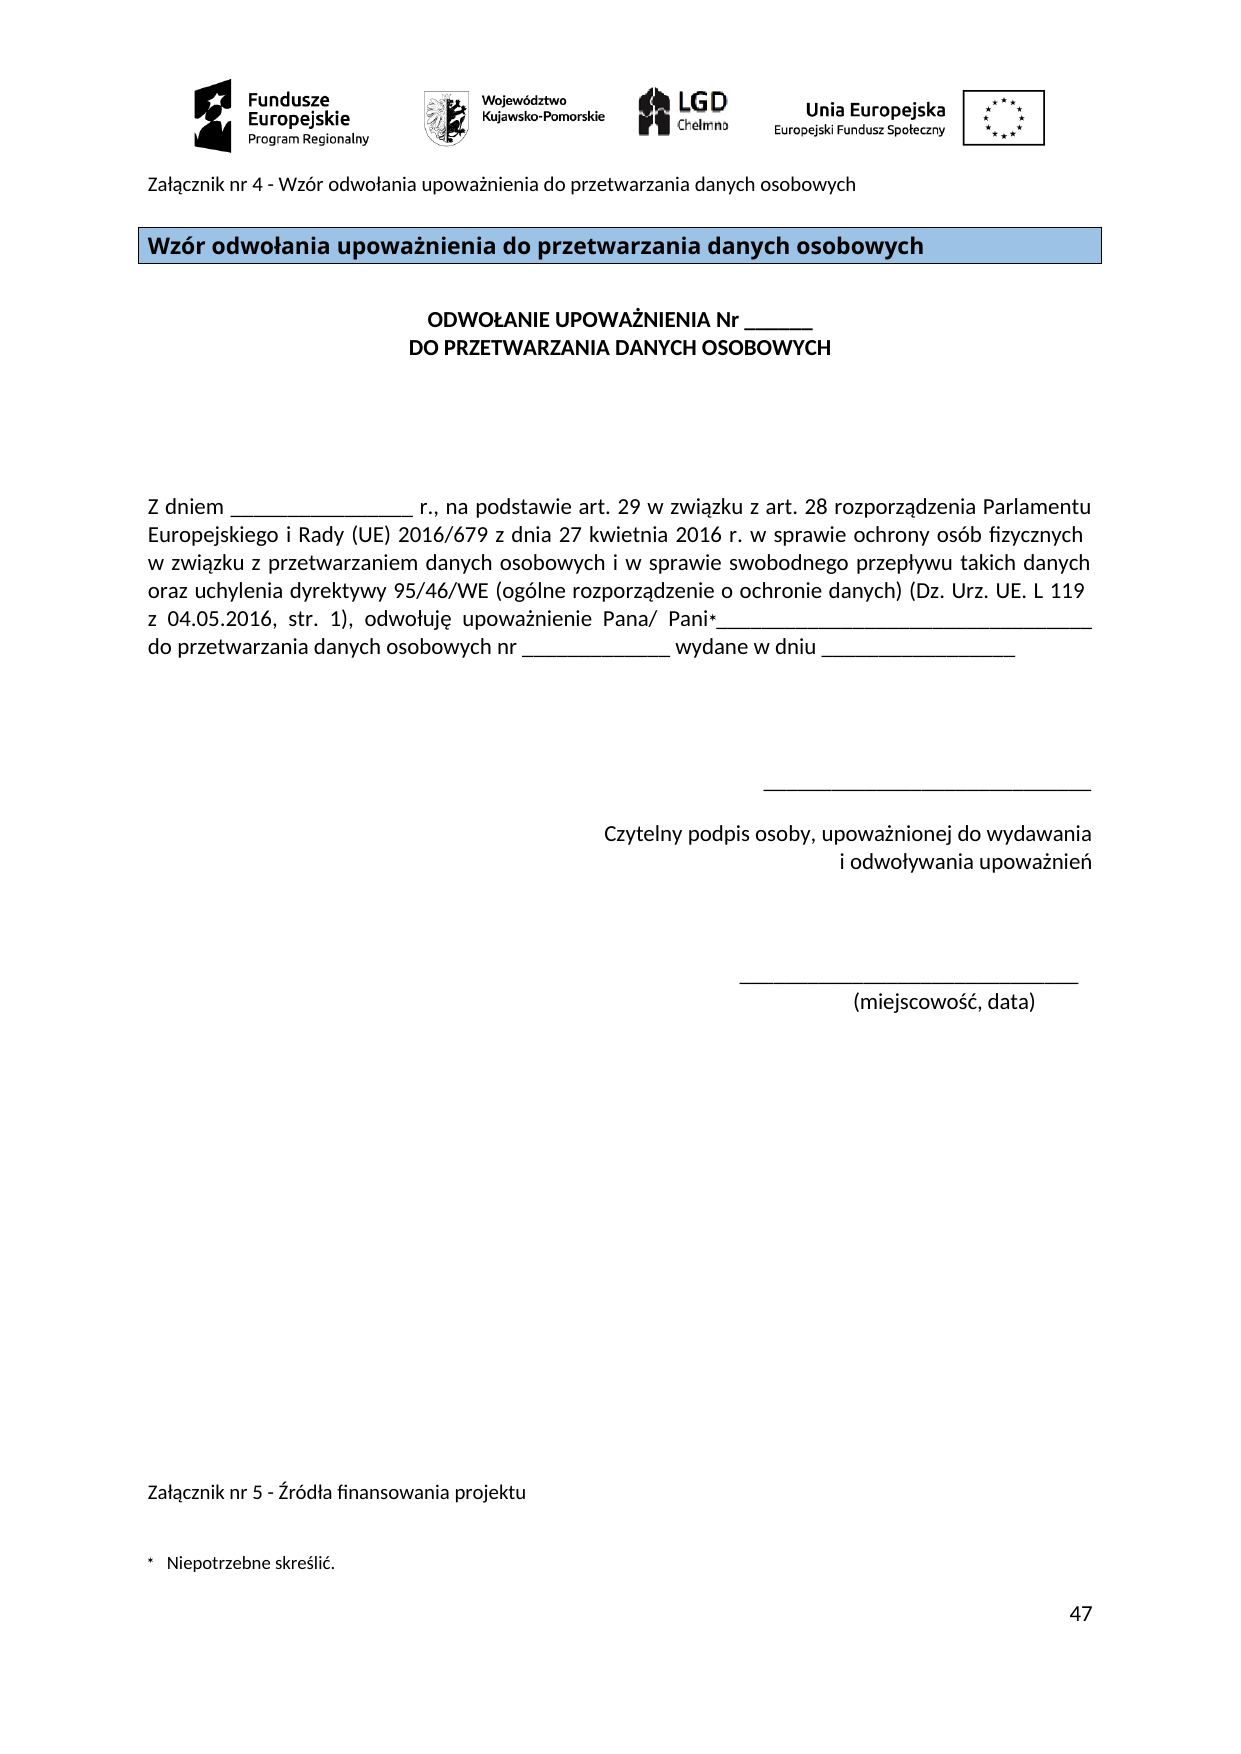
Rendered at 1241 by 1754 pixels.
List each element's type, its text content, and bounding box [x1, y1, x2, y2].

text _____________________________ [148, 766, 1092, 794]
subtitle Wzór odwołania upoważnienia do przetwarzania danych osobowych [139, 228, 1101, 263]
text ODWOŁANIE UPOWAŻNIENIA Nr ______ DO PRZETWARZANIA DANYCH OSOBOWYCH [148, 305, 1092, 361]
text Załącznik nr 4 - Wzór odwołania upoważnienia do przetwarzania danych osobowych [148, 172, 1092, 197]
picture [176, 60, 1064, 172]
text ______________________________ [739, 959, 1092, 987]
text (miejscowość, data) [149, 987, 1092, 1015]
text Z dniem ________________ r., na podstawie art. 29 w związku z art. 28 rozporządzenia Parlamentu Europejskiego i Rady (UE) 2016/679 z dnia 27 kwietnia 2016 r. w sprawie ochrony osób fizycznych w związku z przetwarzaniem danych osobowych i w sprawie swobodnego przepływu takich danych oraz uchylenia dyrektywy 95/46/WE (ogólne rozporządzenie o ochronie danych) (Dz. Urz. UE. L 119 z 04.05.2016, str. 1), odwołuję upoważnienie Pana/ Pani_________________________________ do przetwarzania danych osobowych nr _____________ wydane w dniu _________________ [148, 492, 1092, 660]
text Czytelny podpis osoby, upoważnionej do wydawania i odwoływania upoważnień [593, 819, 1092, 875]
text Załącznik nr 5 - Źródła finansowania projektu [148, 1479, 1092, 1505]
